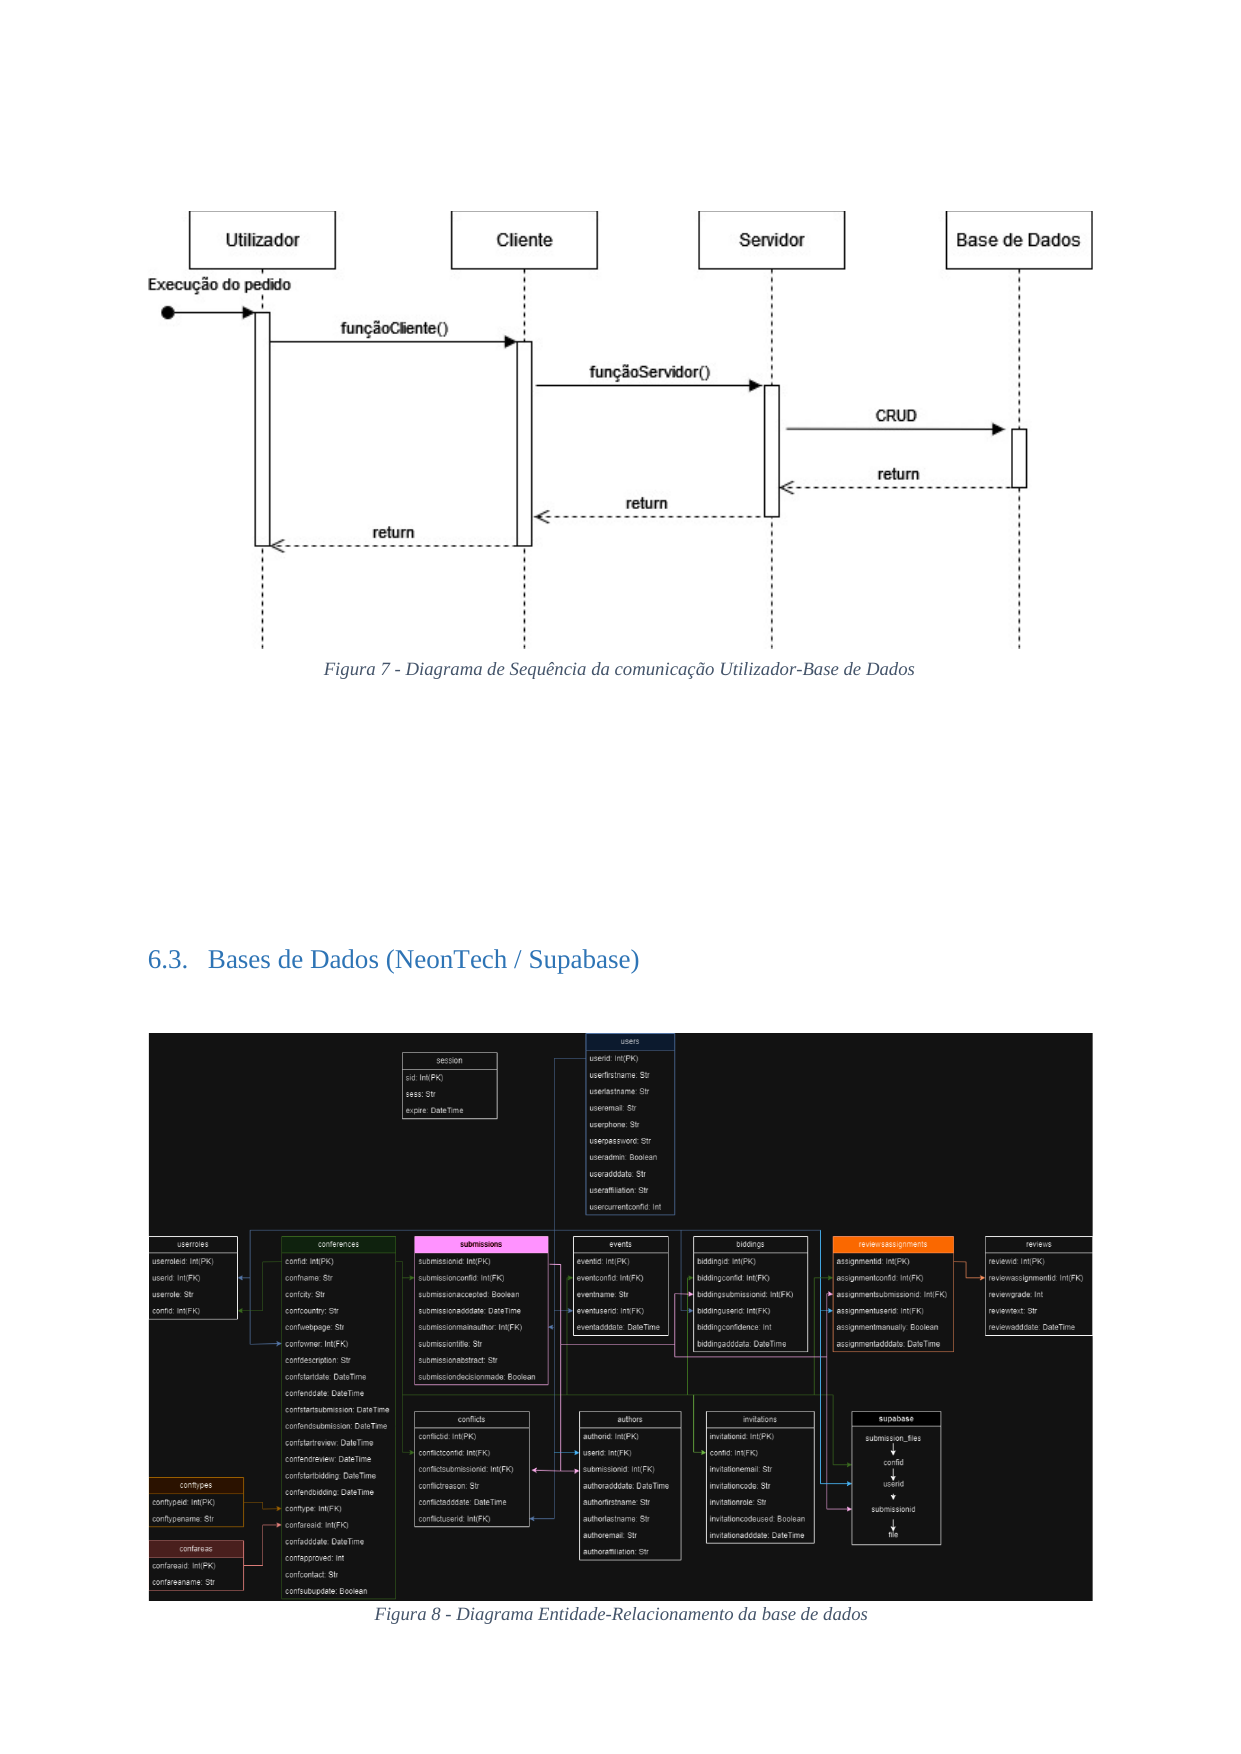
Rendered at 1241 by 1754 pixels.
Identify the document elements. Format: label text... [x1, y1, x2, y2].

picture [148, 1033, 1093, 1601]
subtitle Bases de Dados (NeonTech / Supabase) [148, 943, 1092, 974]
picture [147, 211, 1093, 649]
